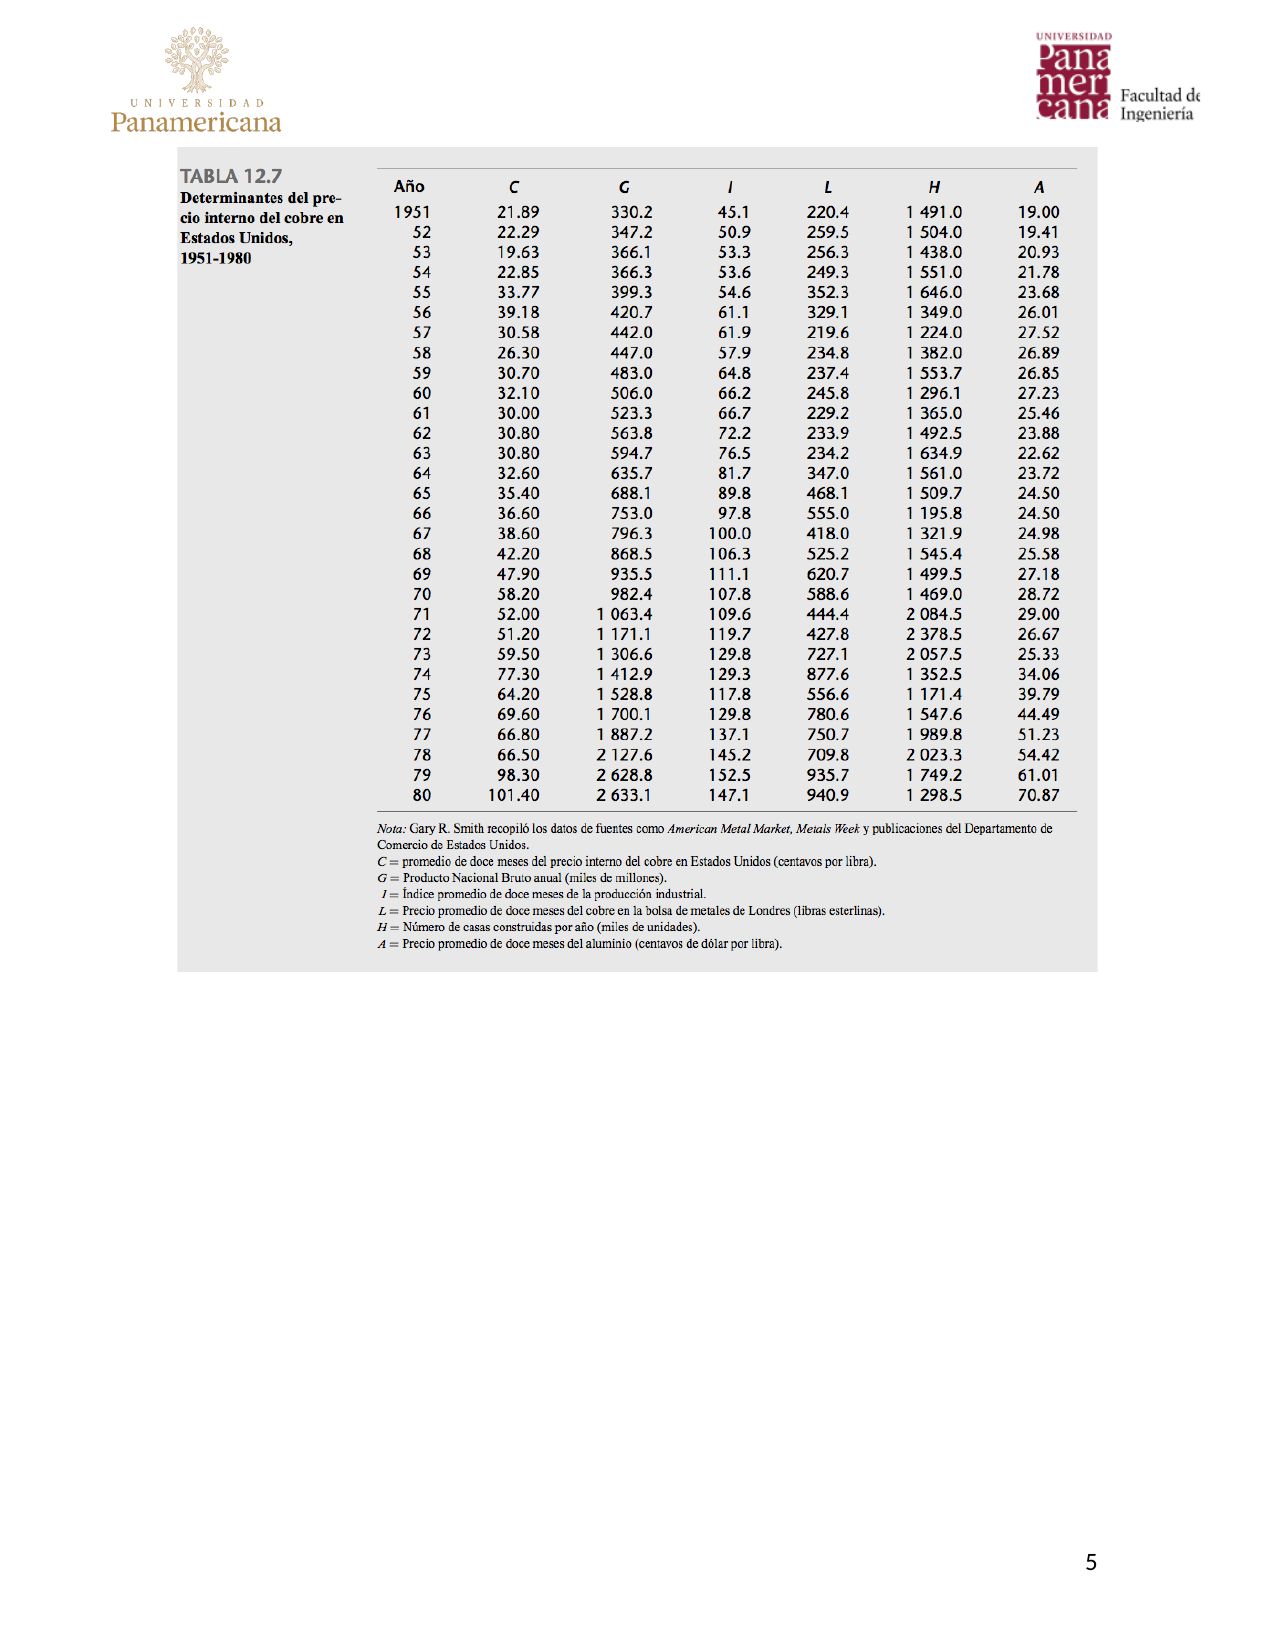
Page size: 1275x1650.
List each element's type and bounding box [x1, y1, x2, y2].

picture [111, 27, 282, 132]
picture [177, 147, 1098, 972]
